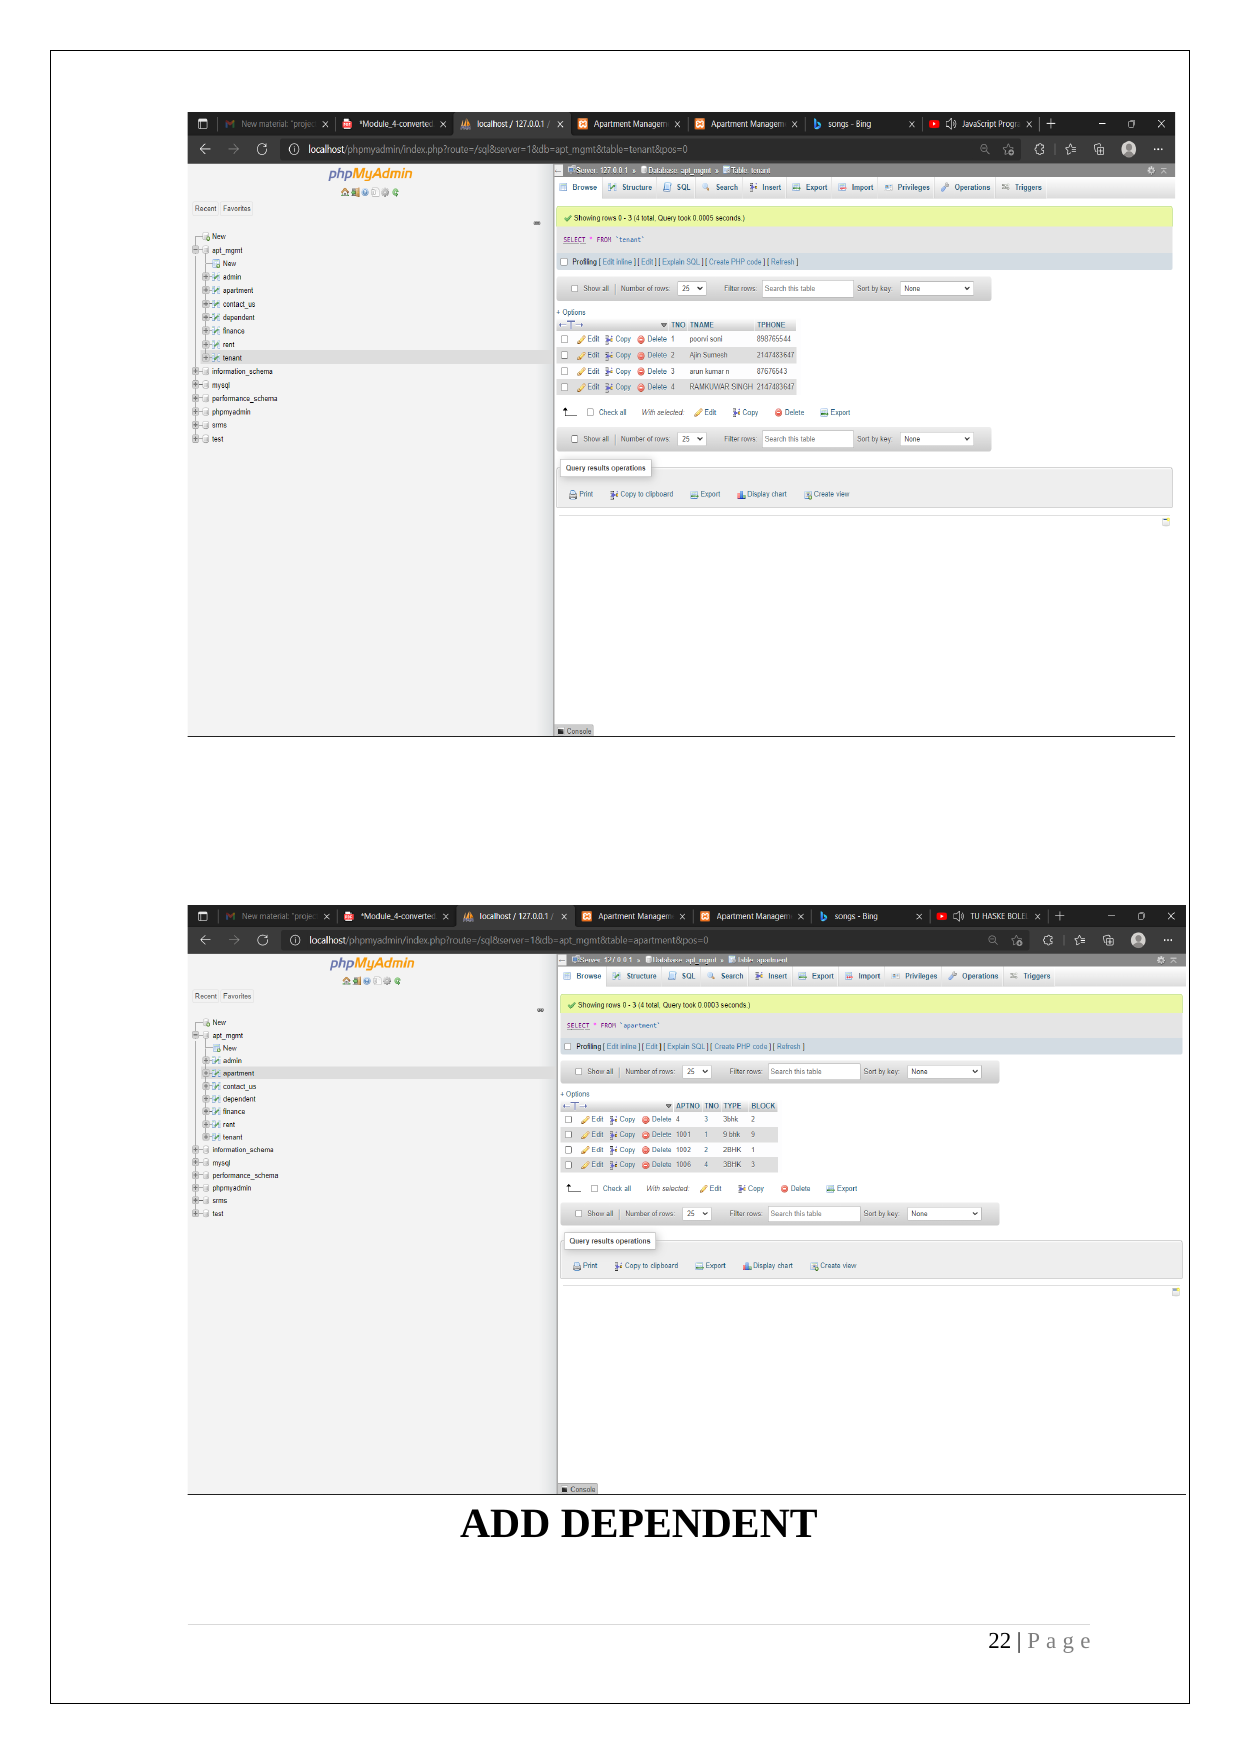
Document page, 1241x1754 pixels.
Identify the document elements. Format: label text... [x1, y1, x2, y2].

text ADD DEPENDENT [187, 1499, 1090, 1547]
picture [187, 905, 1186, 1495]
picture [187, 112, 1175, 737]
